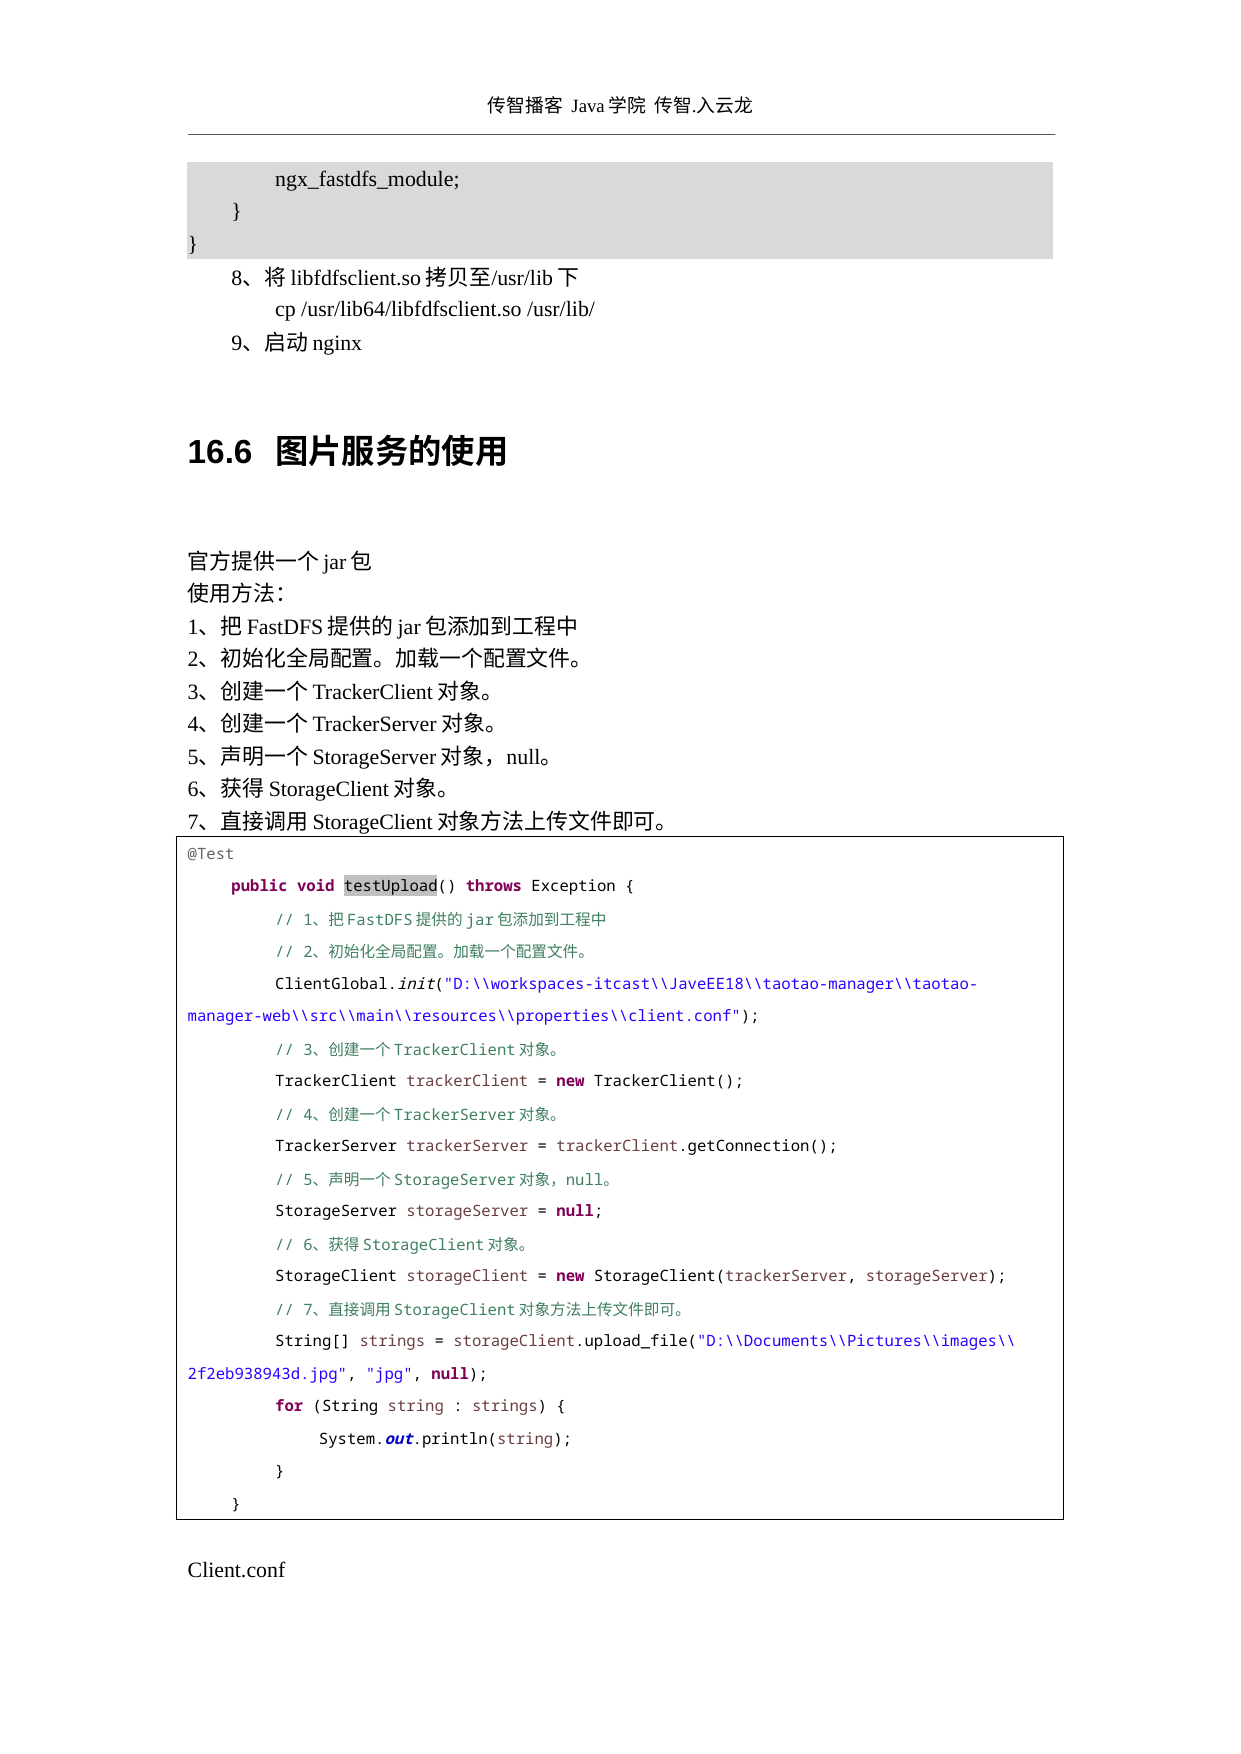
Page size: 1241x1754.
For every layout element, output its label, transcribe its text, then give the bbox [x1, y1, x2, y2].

list 将libfdfsclient.so拷贝至/usr/lib下 [187, 259, 1053, 292]
text } [187, 194, 1053, 227]
list 把FastDFS提供的jar包添加到工程中 [187, 608, 1053, 641]
list 获得StorageClient对象。 [187, 771, 1053, 803]
text cp /usr/lib64/libfdfsclient.so /usr/lib/ [231, 292, 1053, 324]
subtitle 图片服务的使用 [187, 417, 1053, 482]
text } [187, 227, 1053, 259]
text ngx_fastdfs_module; [187, 162, 1053, 194]
list 创建一个TrackerClient对象。 [187, 673, 1053, 706]
list 启动nginx [187, 324, 1053, 357]
list 声明一个StorageServer对象，null。 [187, 738, 1053, 771]
list 创建一个TrackerServer对象。 [187, 706, 1053, 738]
list 直接调用StorageClient对象方法上传文件即可。 [187, 803, 1053, 836]
text 使用方法： [187, 576, 1053, 608]
text 官方提供一个jar包 [187, 543, 1053, 576]
table_header @Test public void testUpload() throws Exception { // 1、把FastDFS提供的jar包添加到工程中 // 2、初始化全局配置。加载一个配置文件。 ClientGlobal.init("D:\\workspaces-itcast\\JaveEE18\\taotao-manager\\taotao-manager-web\\src\\main\\resources\\properties\\client.conf"); // 3、创建一个TrackerClient对象。 TrackerClient trackerClient = new TrackerClient(); // 4、创建一个TrackerServer对象。 TrackerServer trackerServer = trackerClient.getConnection(); // 5、声明一个StorageServer对象，null。 StorageServer storageServer = null; // 6、获得StorageClient对象。 StorageClient storageClient = new StorageClient(trackerServer, storageServer); // 7、直接调用StorageClient对象方法上传文件即可。 String[] strings = storageClient.upload_file("D:\\Documents\\Pictures\\images\\2f2eb938943d.jpg", "jpg", null); for (String string : strings) { System.out.println(string); } } [177, 837, 1063, 1519]
list 初始化全局配置。加载一个配置文件。 [187, 641, 1053, 673]
list Client.conf [187, 1553, 1053, 1585]
